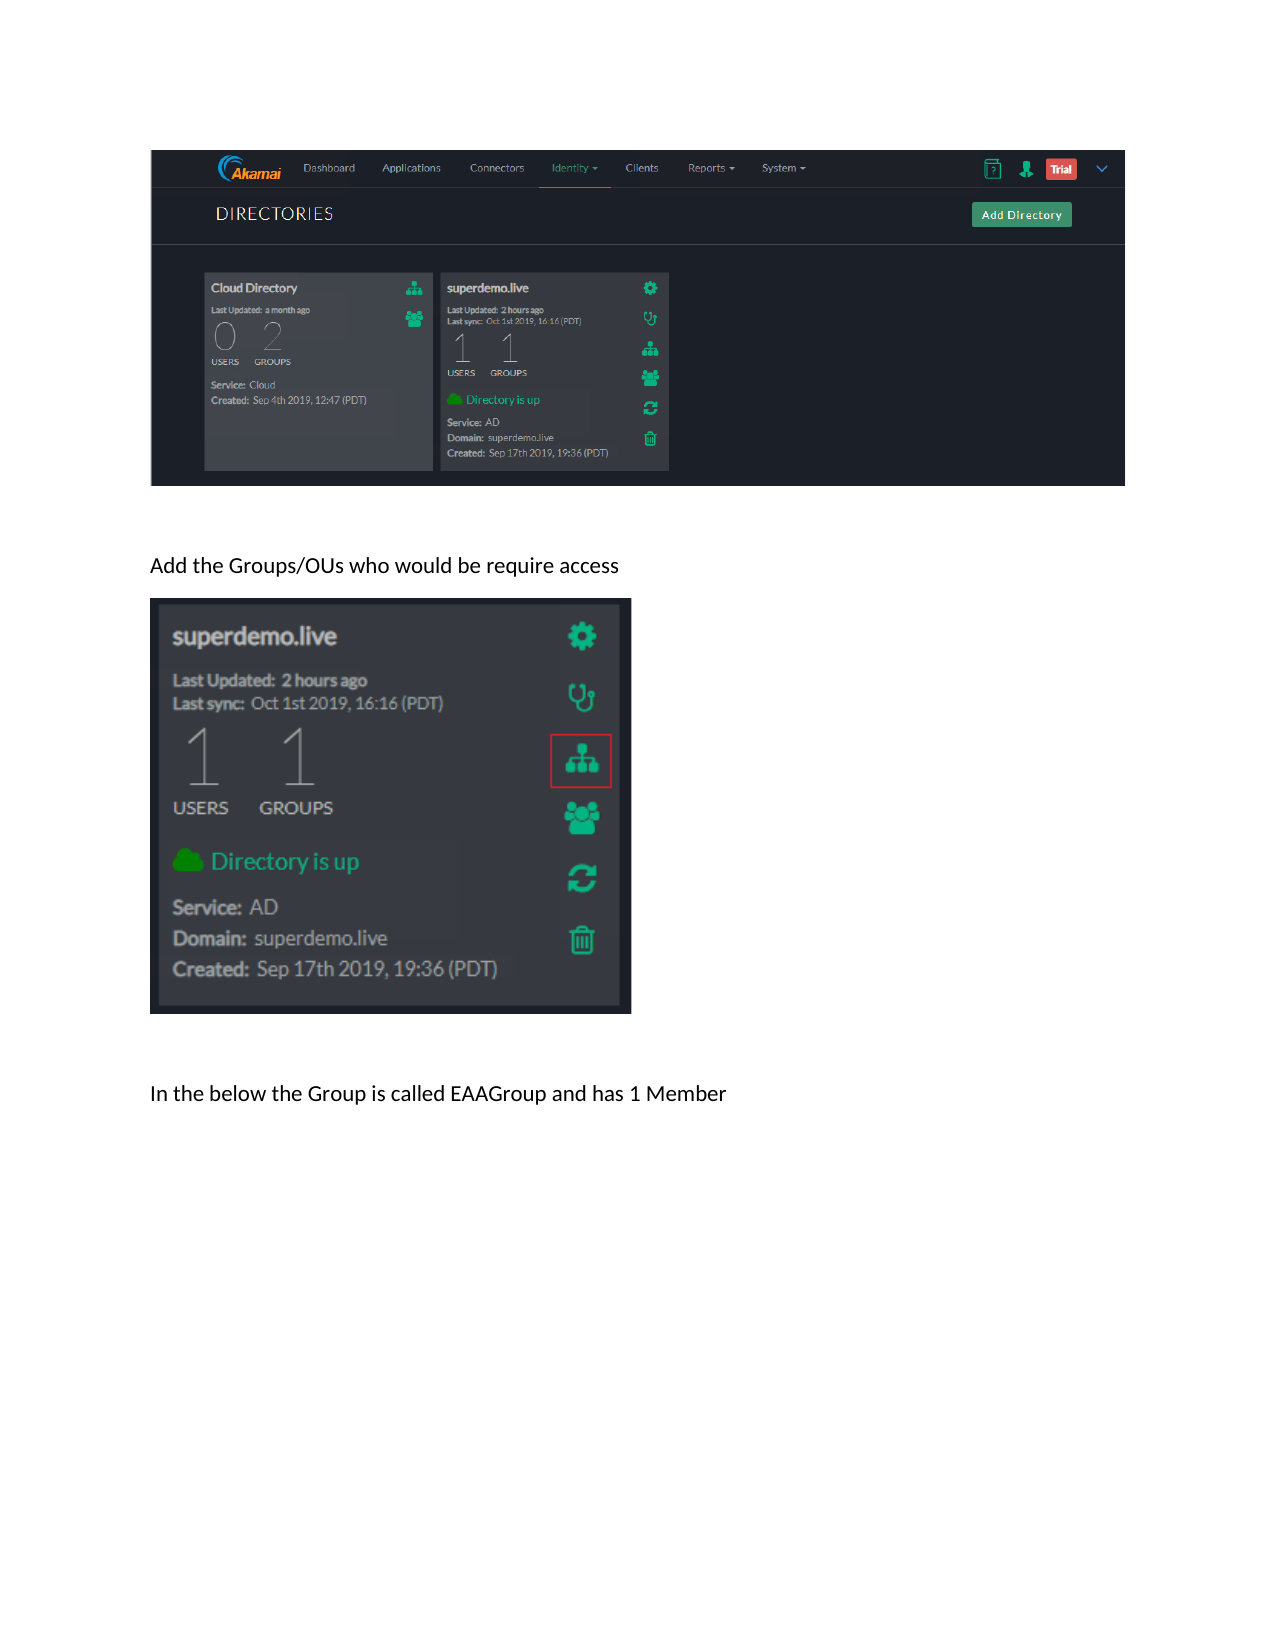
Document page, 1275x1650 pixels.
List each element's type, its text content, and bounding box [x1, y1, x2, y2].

text Add the Groups/OUs who would be require access [150, 551, 1125, 579]
picture [150, 150, 1125, 486]
text In the below the Group is called EAAGroup and has 1 Member [150, 1079, 1125, 1107]
